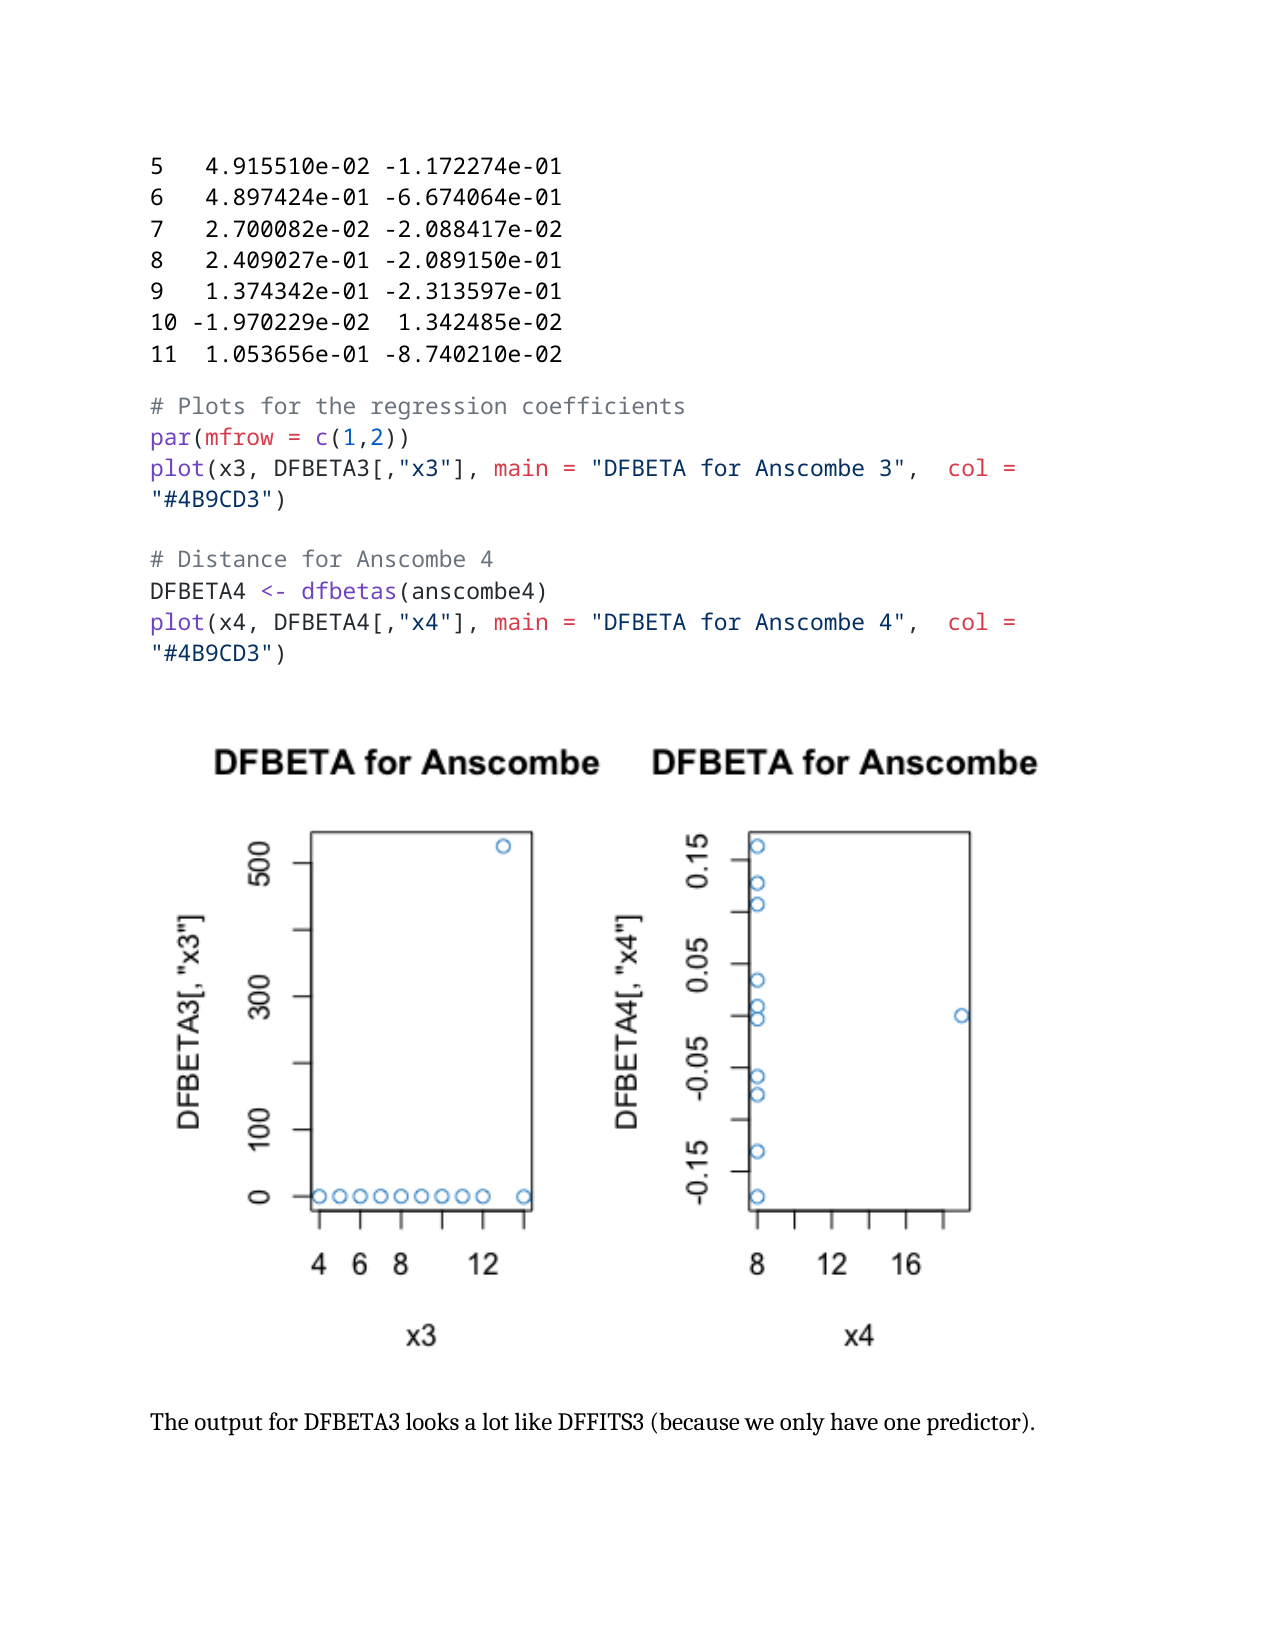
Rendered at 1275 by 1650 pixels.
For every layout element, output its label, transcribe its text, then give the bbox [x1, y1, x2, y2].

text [150, 150, 1125, 369]
picture [168, 689, 1044, 1390]
text The output for DFBETA3 looks a lot like DFFITS3 (because we only have one predictor). [150, 1408, 1125, 1437]
text # Plots for the regression coefficients par(mfrow = c(1,2)) plot(x3, DFBETA3[,"x3"], main = "DFBETA for Anscombe 3", col = "#4B9CD3") # Distance for Anscombe 4 DFBETA4 <- dfbetas(anscombe4) plot(x4, DFBETA4[,"x4"], main = "DFBETA for Anscombe 4", col = "#4B9CD3") [150, 389, 1125, 668]
